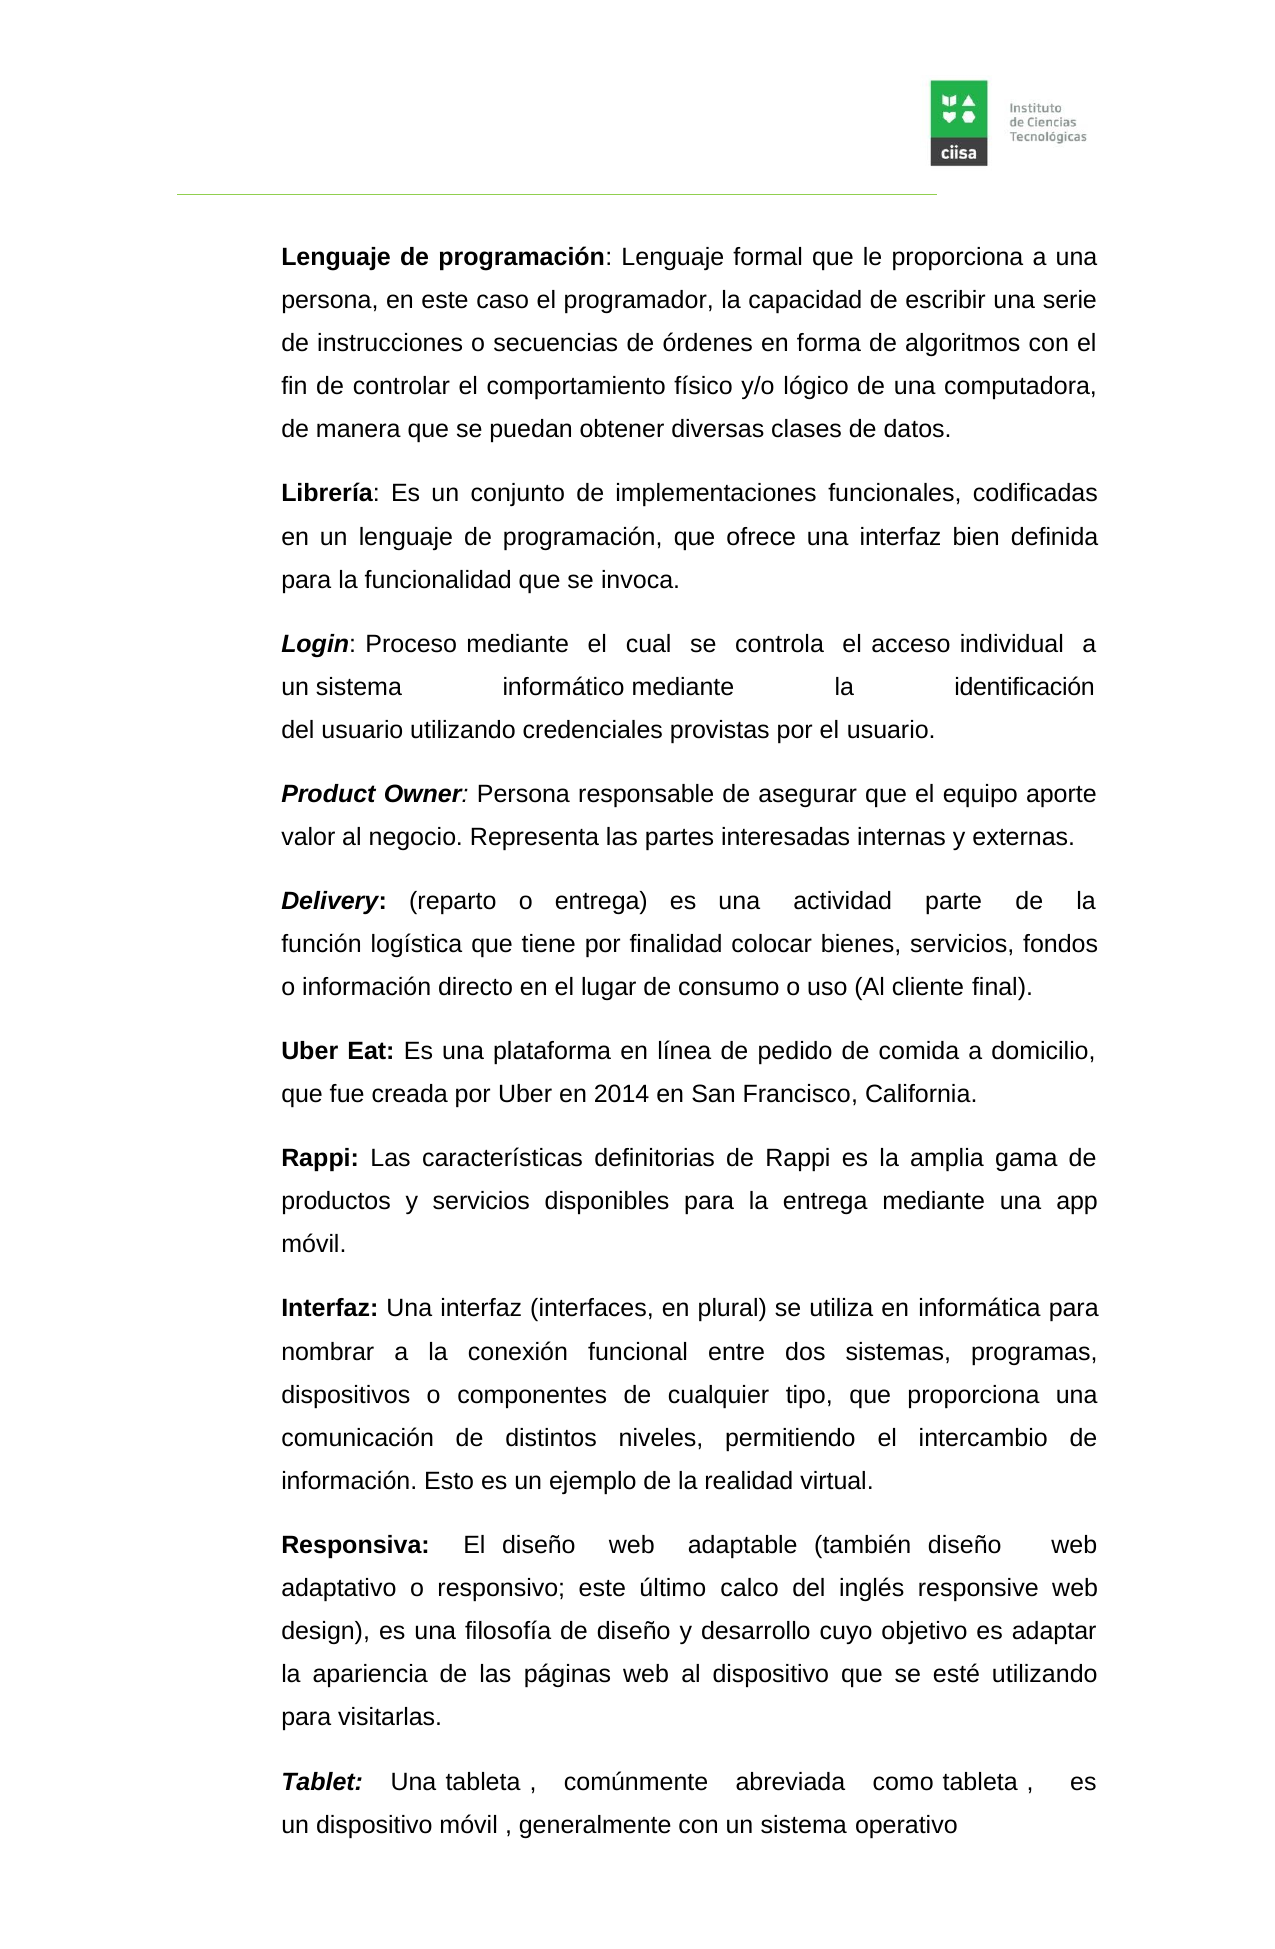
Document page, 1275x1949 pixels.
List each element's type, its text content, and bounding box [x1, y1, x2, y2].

text Rappi: Las características definitorias de Rappi es la amplia gama de productos y servicios disponibles para la entrega mediante una app móvil. [281, 1143, 1098, 1258]
text Interfaz: Una interfaz (interfaces, en plural) se utiliza en informática para nombrar a la conexión funcional entre dos sistemas, programas, dispositivos o componentes de cualquier tipo, que proporciona una comunicación de distintos niveles, permitiendo el intercambio de información. Esto es un ejemplo de la realidad virtual. [281, 1293, 1099, 1494]
text Uber Eat: Es una plataforma en línea de pedido de comida a domicilio, que fue creada por Uber en 2014 en San Francisco, California. [281, 1036, 1097, 1108]
text Lenguaje de programación: Lenguaje formal que le proporciona a una persona, en este caso el programador, la capacidad de escribir una serie de instrucciones o secuencias de órdenes en forma de algoritmos con el fin de controlar el comportamiento físico y/o lógico de una computadora, de manera que se puedan obtener diversas clases de datos. [281, 242, 1098, 443]
picture [920, 75, 1088, 171]
text Responsiva: El diseño web adaptable (también diseño web adaptativo o responsivo; este último calco del inglés responsive web design), es una filosofía de diseño y desarrollo cuyo objetivo es adaptar la apariencia de las páginas web al dispositivo que se esté utilizando para visitarlas. [281, 1530, 1098, 1731]
text Librería: Es un conjunto de implementaciones funcionales, codificadas en un lenguaje de programación, que ofrece una interfaz bien definida para la funcionalidad que se invoca. [281, 478, 1098, 593]
text Tablet: Una tableta , comúnmente abreviada como tableta , es un dispositivo móvil , generalmente con un sistema operativo [281, 1766, 1098, 1838]
text Login: Proceso mediante el cual se controla el acceso individual a un sistema informático mediante la identificación del usuario utilizando credenciales provistas por el usuario. [281, 629, 1098, 744]
text Product Owner: Persona responsable de asegurar que el equipo aporte valor al negocio. Representa las partes interesadas internas y externas. [281, 779, 1098, 851]
text Delivery: (reparto o entrega) es una actividad parte de la función logística que tiene por finalidad colocar bienes, servicios, fondos o información directo en el lugar de consumo o uso (Al cliente final). [281, 886, 1098, 1001]
